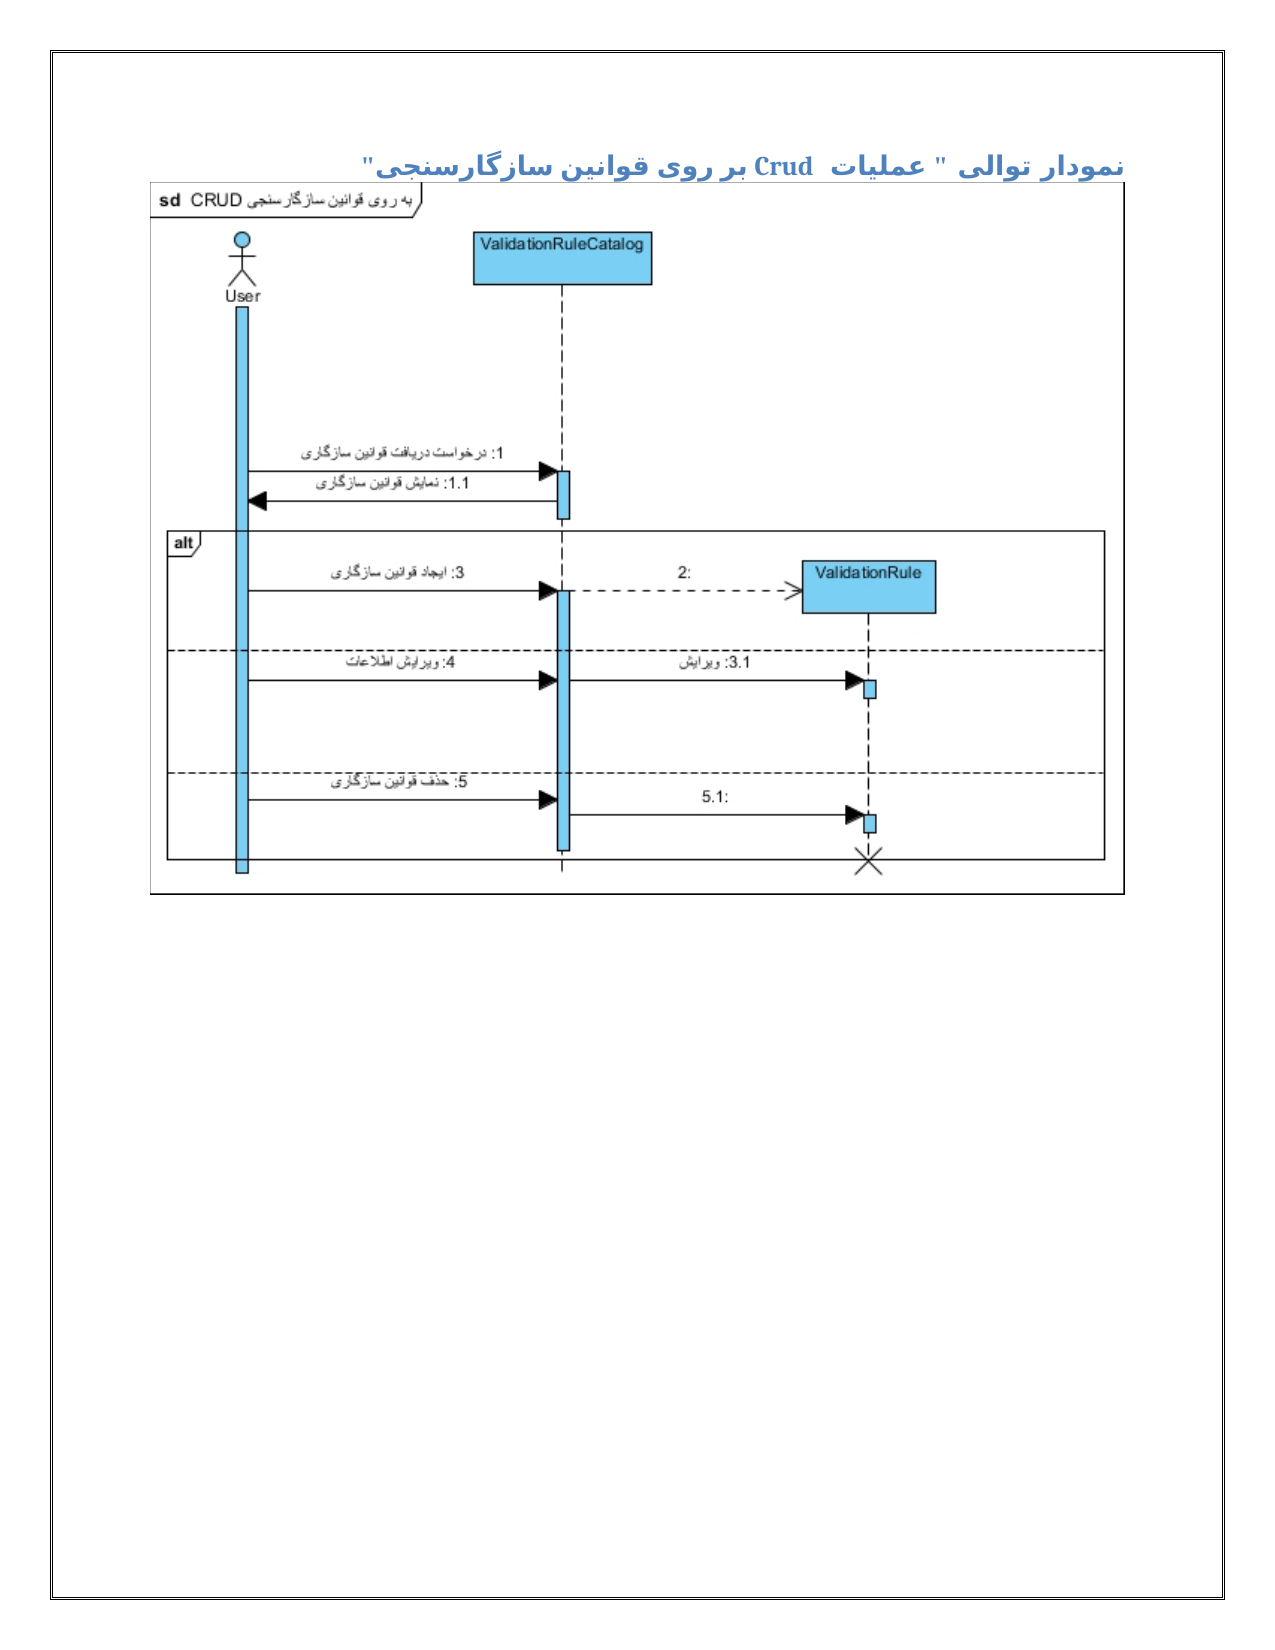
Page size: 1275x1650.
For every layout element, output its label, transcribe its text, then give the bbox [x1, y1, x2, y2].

subtitle نمودار توالی " عملیات Crud بر روی قوانین سازگارسنجی" [150, 150, 1125, 182]
picture [150, 182, 1125, 895]
